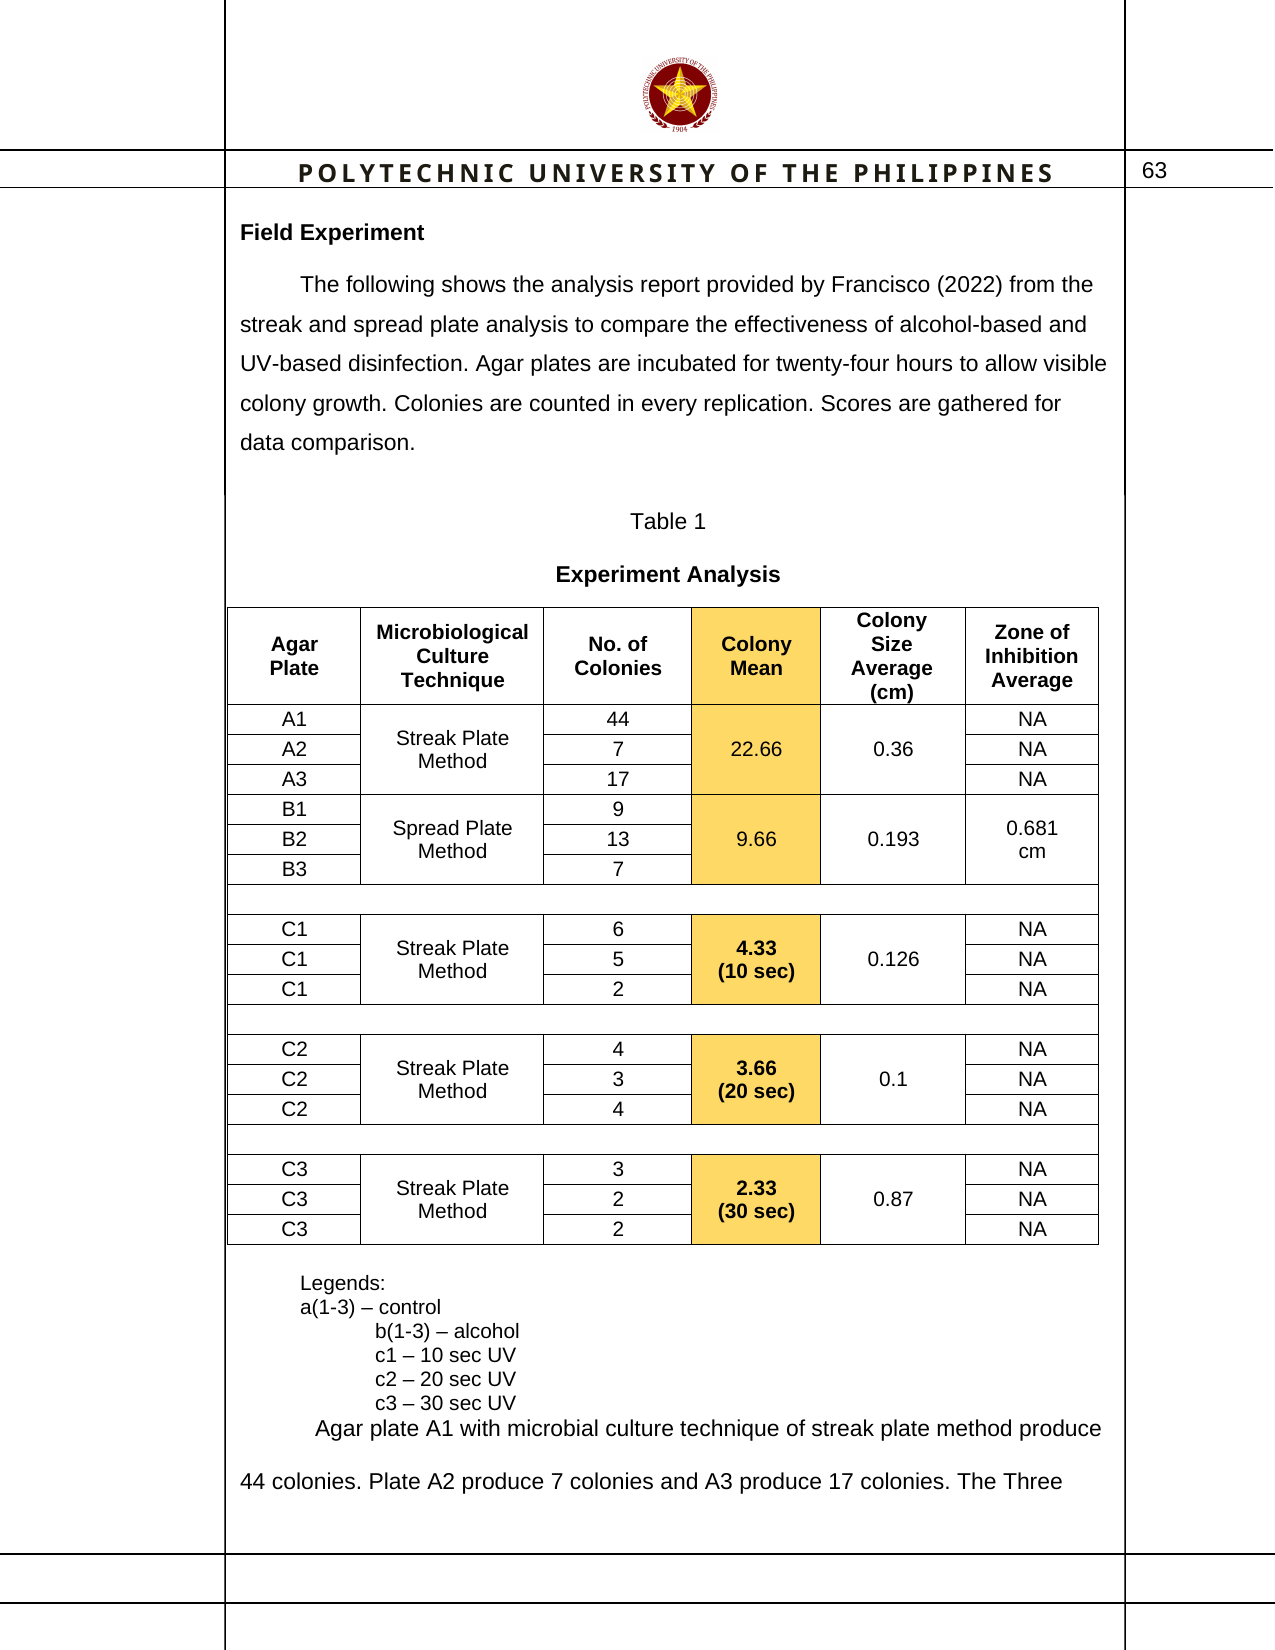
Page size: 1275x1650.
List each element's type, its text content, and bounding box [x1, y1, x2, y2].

table_cell C1 [228, 915, 360, 944]
table_cell 0.87 [821, 1155, 965, 1244]
table_cell 17 [544, 765, 691, 794]
table_cell NA [966, 975, 1098, 1004]
table_cell 3 [544, 1065, 691, 1094]
table_cell Streak Plate Method [361, 705, 543, 794]
text Experiment Analysis [225, 561, 1111, 587]
text c3 – 30 sec UV [315, 1391, 1111, 1415]
table_cell 2 [544, 975, 691, 1004]
table_cell 0.681 cm [966, 795, 1098, 884]
table_cell 0.126 [821, 915, 965, 1004]
table_cell 2.33 (30 sec) [692, 1155, 820, 1244]
text Table 1 [225, 508, 1111, 534]
table_cell 13 [544, 825, 691, 854]
table_cell [228, 1005, 1098, 1034]
table_cell NA [966, 735, 1098, 764]
table_header Colony Mean [692, 608, 820, 704]
table_cell B2 [228, 825, 360, 854]
table_cell NA [966, 915, 1098, 944]
text Legends: [225, 614, 1111, 1295]
table_cell 3 [544, 1155, 691, 1184]
table_cell 4 [544, 1095, 691, 1124]
table_cell C1 [228, 945, 360, 974]
table_cell C3 [228, 1215, 360, 1244]
table_cell 4.33 (10 sec) [692, 915, 820, 1004]
table_cell 0.36 [821, 705, 965, 794]
table_cell NA [966, 705, 1098, 734]
table_cell C2 [228, 1065, 360, 1094]
text The following shows the analysis report provided by Francisco (2022) from the streak and spread plate analysis to compare the effectiveness of alcohol-based and UV-based disinfection. Agar plates are incubated for twenty-four hours to allow visible colony growth. Colonies are counted in every replication. Scores are gathered for data comparison. [240, 271, 1111, 456]
text c1 – 10 sec UV [315, 1343, 1111, 1367]
table_cell 9 [544, 795, 691, 824]
table_cell NA [966, 1065, 1098, 1094]
text Field Experiment [240, 219, 1111, 245]
table_cell 22.66 [692, 705, 820, 794]
table_header No. of Colonies [544, 608, 691, 704]
table_cell 44 [544, 705, 691, 734]
table_cell 2 [544, 1185, 691, 1214]
table_cell 0.193 [821, 795, 965, 884]
table_header Microbiological Culture Technique [361, 608, 543, 704]
table_header Agar Plate [228, 608, 360, 704]
table_cell 0.1 [821, 1035, 965, 1124]
table_cell C2 [228, 1035, 360, 1064]
table_cell NA [966, 1185, 1098, 1214]
table_cell NA [966, 1035, 1098, 1064]
table_cell A3 [228, 765, 360, 794]
table_cell 3.66 (20 sec) [692, 1035, 820, 1124]
table_cell NA [966, 1095, 1098, 1124]
table_cell [228, 1125, 1098, 1154]
table_cell 2 [544, 1215, 691, 1244]
table_cell 5 [544, 945, 691, 974]
table_cell Streak Plate Method [361, 915, 543, 1004]
table_cell NA [966, 1155, 1098, 1184]
table_cell A2 [228, 735, 360, 764]
table_cell NA [966, 945, 1098, 974]
table_cell 9.66 [692, 795, 820, 884]
table_cell C3 [228, 1185, 360, 1214]
table_header Colony Size Average (cm) [821, 608, 965, 704]
table_header Zone of Inhibition Average [966, 608, 1098, 704]
table_cell Spread Plate Method [361, 795, 543, 884]
table_cell 4 [544, 1035, 691, 1064]
text b(1-3) – alcohol [315, 1319, 1111, 1343]
table_cell C1 [228, 975, 360, 1004]
table_cell 7 [544, 855, 691, 884]
table_cell 7 [544, 735, 691, 764]
table_cell C3 [228, 1155, 360, 1184]
table_cell Streak Plate Method [361, 1035, 543, 1124]
table_cell B3 [228, 855, 360, 884]
picture [642, 57, 718, 133]
table_cell NA [966, 1215, 1098, 1244]
table_cell Streak Plate Method [361, 1155, 543, 1244]
table_cell NA [966, 765, 1098, 794]
table_cell B1 [228, 795, 360, 824]
text c2 – 20 sec UV [315, 1367, 1111, 1391]
table_cell 6 [544, 915, 691, 944]
table_cell C2 [228, 1095, 360, 1124]
table_cell A1 [228, 705, 360, 734]
text a(1-3) – control [225, 1295, 1111, 1319]
table_cell [228, 885, 1098, 914]
